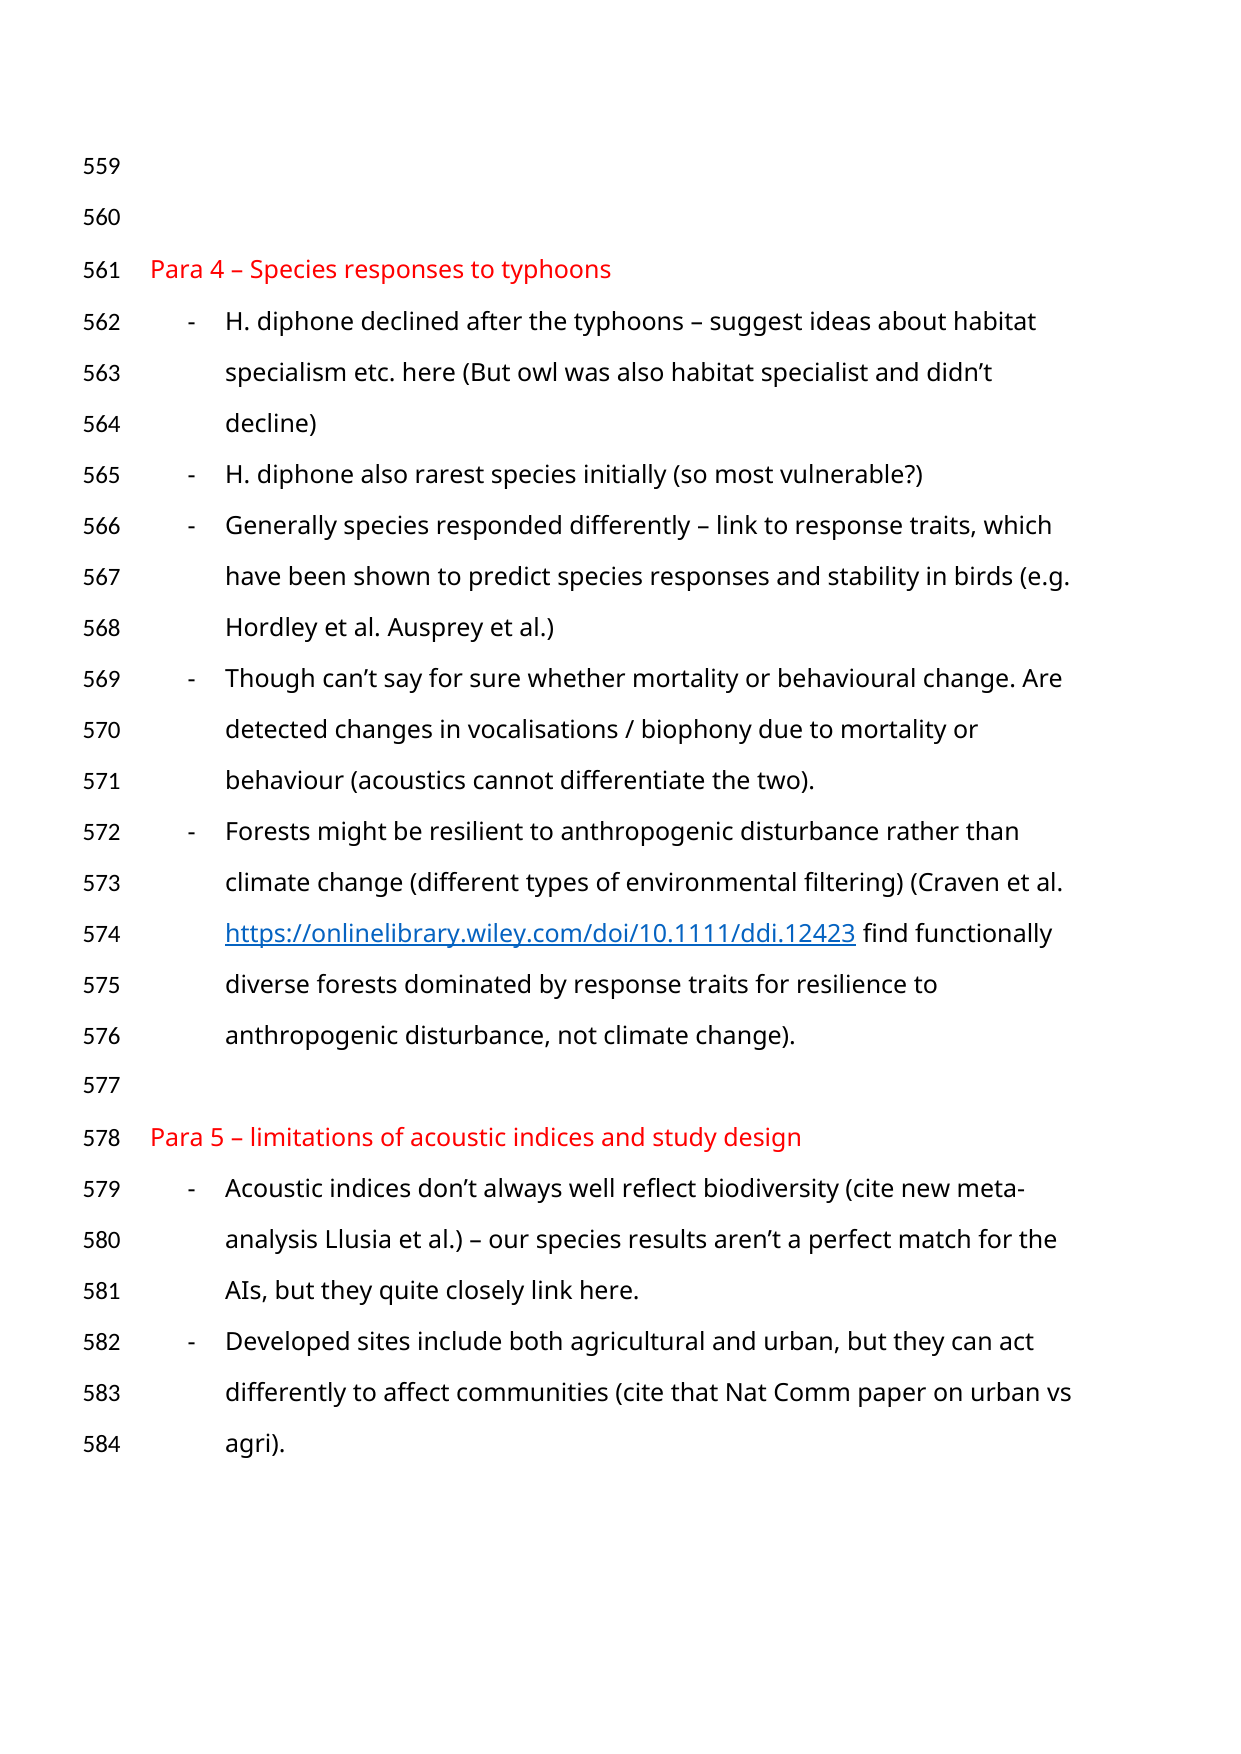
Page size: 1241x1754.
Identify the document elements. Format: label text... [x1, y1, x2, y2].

list Acoustic indices don’t always well reflect biodiversity (cite new meta-analysis Llusia et al.) – our species results aren’t a perfect match for the AIs, but they quite closely link here. [187, 1171, 1090, 1307]
list H. diphone also rarest species initially (so most vulnerable?) [187, 456, 1090, 490]
list H. diphone declined after the typhoons – suggest ideas about habitat specialism etc. here (But owl was also habitat specialist and didn’t decline) [187, 303, 1090, 439]
text Para 4 – Species responses to typhoons [150, 252, 1090, 286]
text Para 5 – limitations of acoustic indices and study design [150, 1120, 1090, 1154]
list Developed sites include both agricultural and urban, but they can act differently to affect communities (cite that Nat Comm paper on urban vs agri). [187, 1324, 1090, 1460]
list Though can’t say for sure whether mortality or behavioural change. Are detected changes in vocalisations / biophony due to mortality or behaviour (acoustics cannot differentiate the two). [187, 660, 1090, 797]
list Forests might be resilient to anthropogenic disturbance rather than climate change (different types of environmental filtering) (Craven et al. https://onlinelibrary.wiley.com/doi/10.1111/ddi.12423 find functionally diverse forests dominated by response traits for resilience to anthropogenic disturbance, not climate change). [187, 813, 1090, 1052]
list Generally species responded differently – link to response traits, which have been shown to predict species responses and stability in birds (e.g. Hordley et al. Ausprey et al.) [187, 507, 1090, 643]
